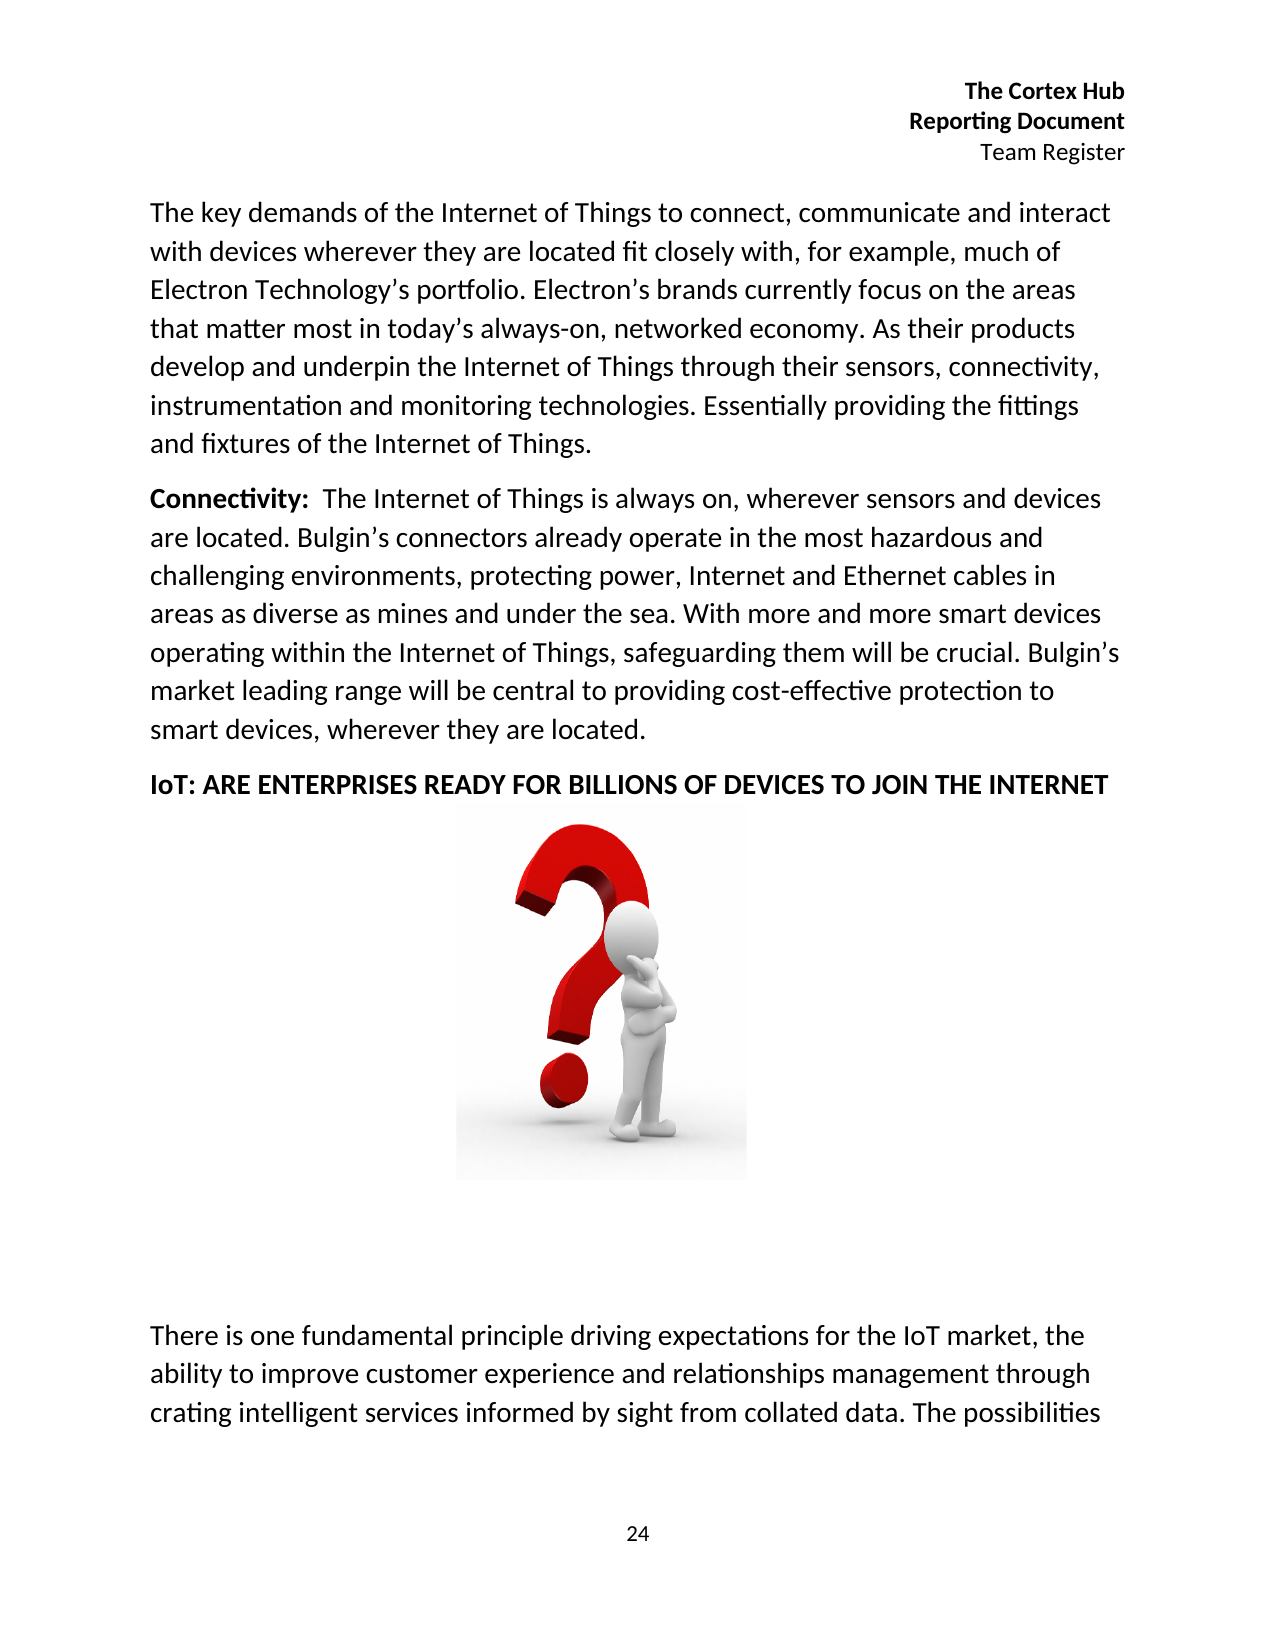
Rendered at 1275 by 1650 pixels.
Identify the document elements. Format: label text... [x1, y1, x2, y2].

text Connectivity: The Internet of Things is always on, wherever sensors and devices are located. Bulgin’s connectors already operate in the most hazardous and challenging environments, protecting power, Internet and Ethernet cables in areas as diverse as mines and under the sea. With more and more smart devices operating within the Internet of Things, safeguarding them will be crucial. Bulgin’s market leading range will be central to providing cost-effective protection to smart devices, wherever they are located. [150, 480, 1125, 747]
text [150, 1317, 1125, 1429]
text IoT: ARE ENTERPRISES READY FOR BILLIONS OF DEVICES TO JOIN THE INTERNET [150, 766, 1125, 802]
text The key demands of the Internet of Things to connect, communicate and interact with devices wherever they are located fit closely with, for example, much of Electron Technology’s portfolio. Electron’s brands currently focus on the areas that matter most in today’s always-on, networked economy. As their products develop and underpin the Internet of Things through their sensors, connectivity, instrumentation and monitoring technologies. Essentially providing the fittings and fixtures of the Internet of Things. [150, 194, 1125, 461]
picture [456, 803, 747, 1180]
